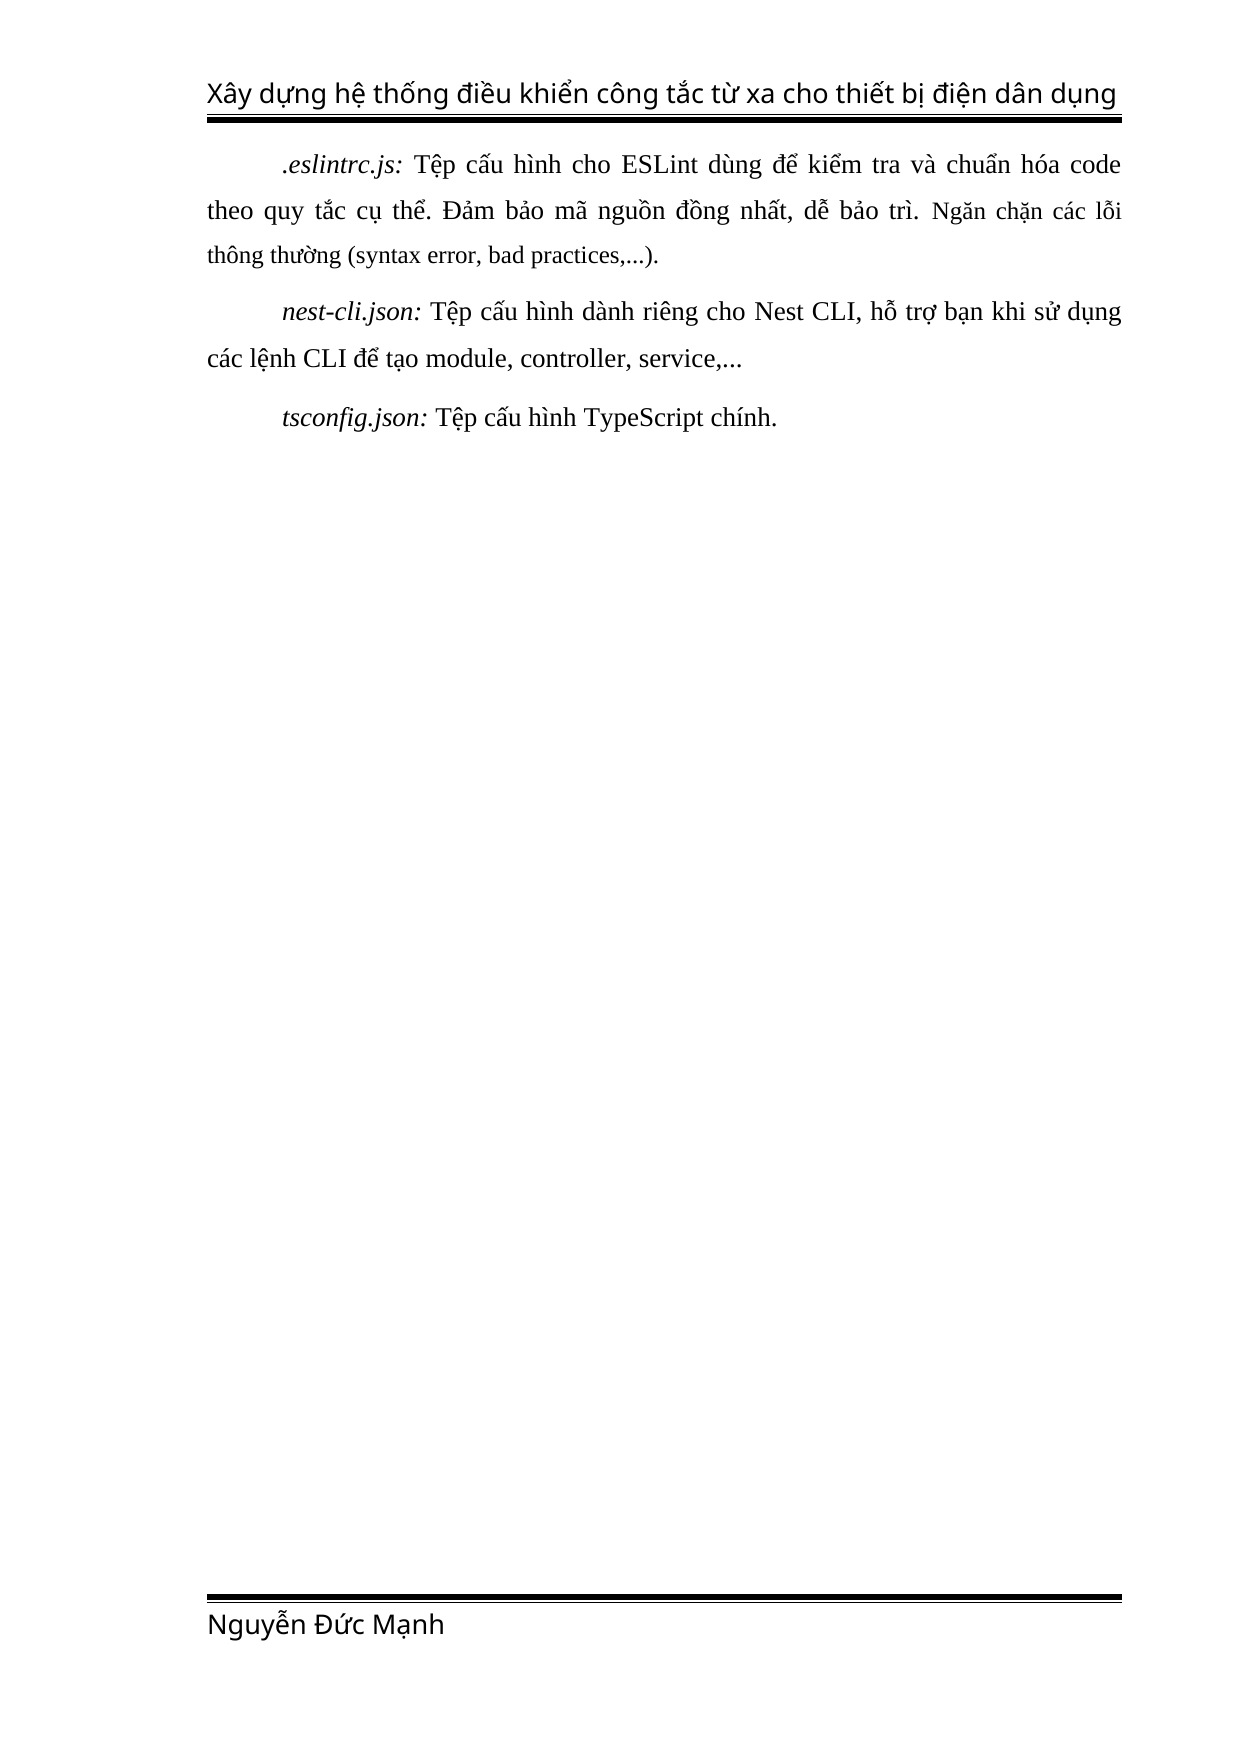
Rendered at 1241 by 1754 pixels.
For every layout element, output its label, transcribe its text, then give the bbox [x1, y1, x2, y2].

text nest-cli.json: Tệp cấu hình dành riêng cho Nest CLI, hỗ trợ bạn khi sử dụng các lệnh CLI để tạo module, controller, service,... [207, 296, 1122, 373]
text tsconfig.json: Tệp cấu hình TypeScript chính. [207, 401, 1122, 432]
text .eslintrc.js: Tệp cấu hình cho ESLint dùng để kiểm tra và chuẩn hóa code theo quy tắc cụ thể. Đảm bảo mã nguồn đồng nhất, dễ bảo trì. Ngăn chặn các lỗi thông thường (syntax error, bad practices,...). [207, 148, 1122, 269]
